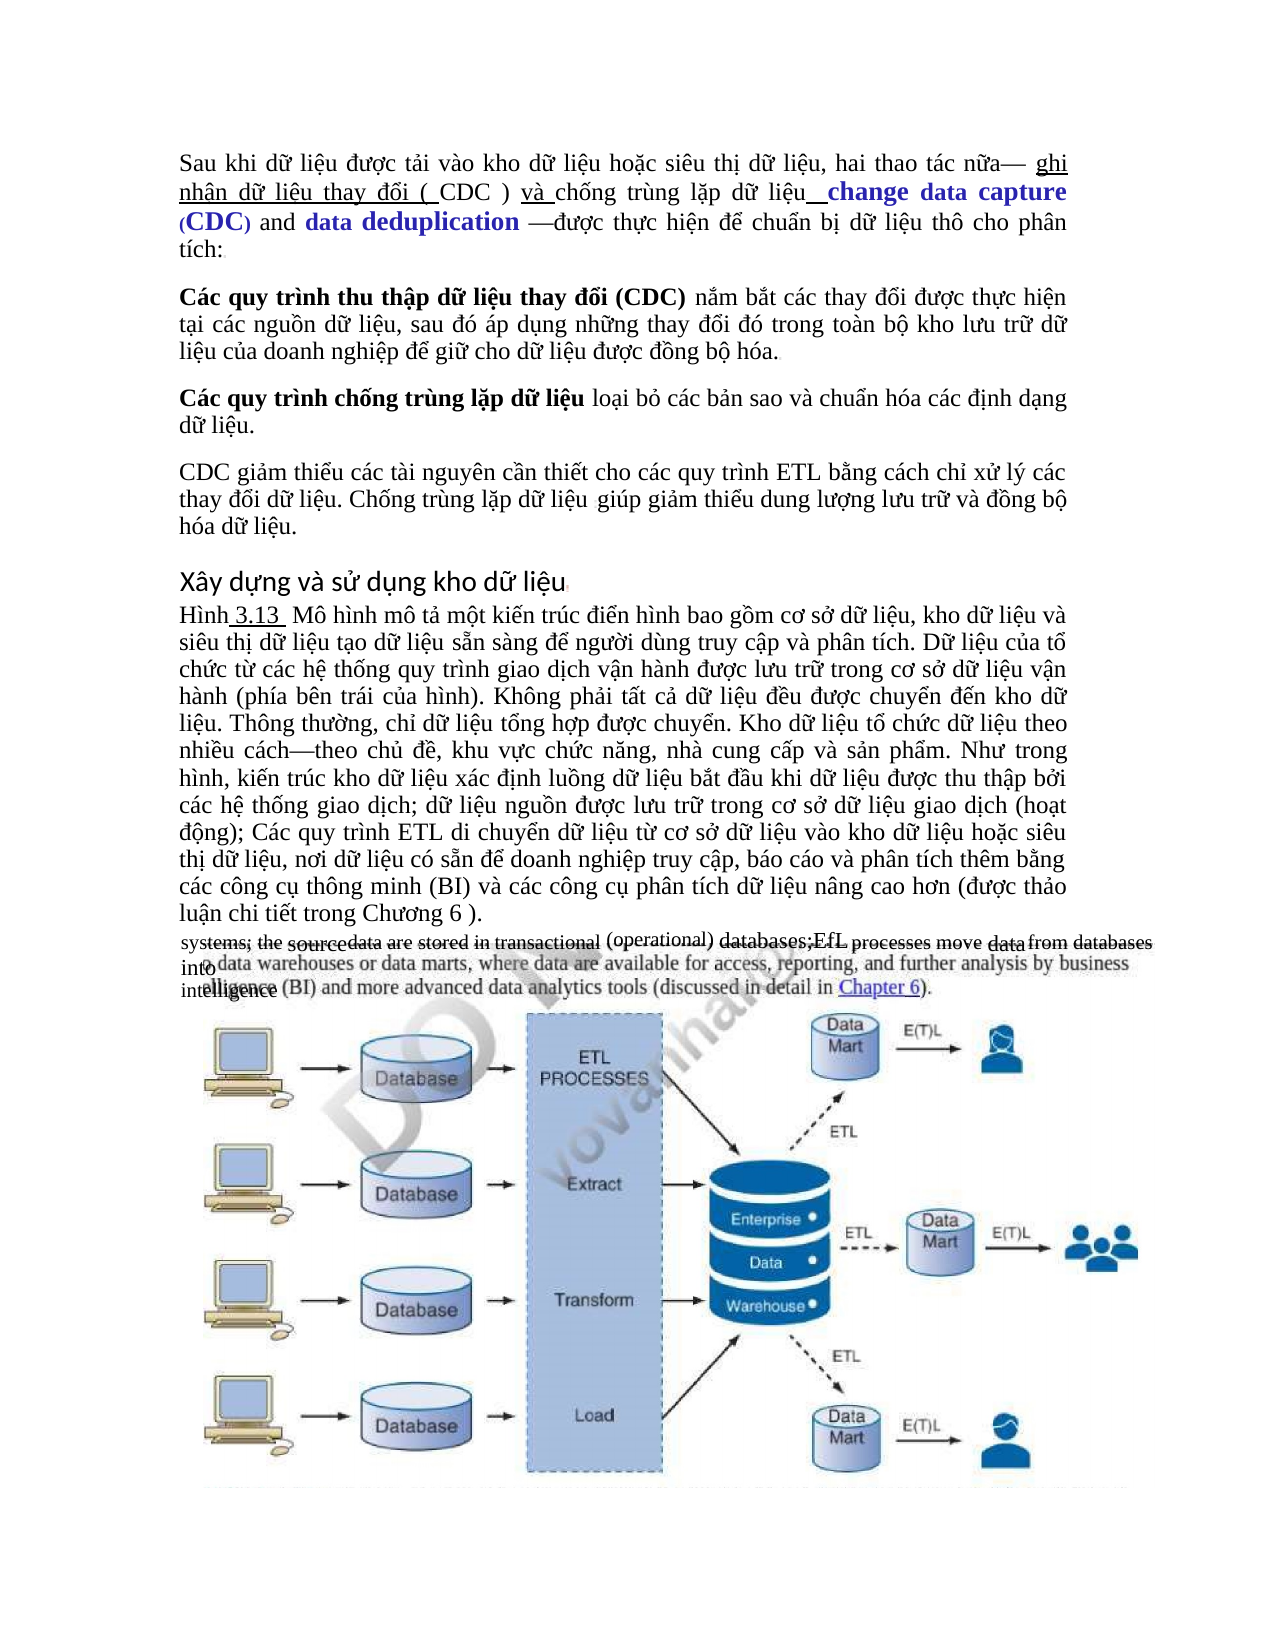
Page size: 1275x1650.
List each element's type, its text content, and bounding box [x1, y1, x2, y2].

text Hình 3.13 Mô hình mô tả một kiến trúc điển hình bao gồm cơ sở dữ liệu, kho dữ liệu và siêu thị dữ liệu tạo dữ liệu sẵn sàng để người dùng truy cập và phân tích. Dữ liệu của tổ chức từ các hệ thống quy trình giao dịch vận hành được lưu trữ trong cơ sở dữ liệu vận hành (phía bên trái của hình). Không phải tất cả dữ liệu đều được chuyển đến kho dữ liệu. Thông thường, chỉ dữ liệu tổng hợp được chuyển. Kho dữ liệu tổ chức dữ liệu theo nhiều cách—theo chủ đề, khu vực chức năng, nhà cung cấp và sản phẩm. Như trong hình, kiến trúc kho dữ liệu xác định luồng dữ liệu bắt đầu khi dữ liệu được thu thập bởi các hệ thống giao dịch; dữ liệu nguồn được lưu trữ trong cơ sở dữ liệu giao dịch (hoạt động); Các quy trình ETL di chuyển dữ liệu từ cơ sở dữ liệu vào kho dữ liệu hoặc siêu thị dữ liệu, nơi dữ liệu có sẵn để doanh nghiệp truy cập, báo cáo và phân tích thêm bằng các công cụ thông minh (BI) và các công cụ phân tích dữ liệu nâng cao hơn (được thảo luận chi tiết trong Chương 6 ). [179, 602, 1067, 927]
text Sau khi dữ liệu được tải vào kho dữ liệu hoặc siêu thị dữ liệu, hai thao tác nữa— ghi nhận dữ liệu thay đổi ( CDC ) và chống trùng lặp dữ liệu change data capture (CDC) and data deduplication —được thực hiện để chuẩn bị dữ liệu thô cho phân tích: [179, 150, 1067, 263]
text Các quy trình chống trùng lặp dữ liệu loại bỏ các bản sao và chuẩn hóa các định dạng dữ liệu. [179, 385, 1067, 439]
picture [203, 943, 1155, 1488]
text Các quy trình thu thập dữ liệu thay đổi (CDC) nắm bắt các thay đổi được thực hiện tại các nguồn dữ liệu, sau đó áp dụng những thay đổi đó trong toàn bộ kho lưu trữ dữ liệu của doanh nghiệp để giữ cho dữ liệu được đồng bộ hóa. [179, 284, 1067, 365]
subtitle Xây dựng và sử dụng kho dữ liệu [180, 563, 941, 599]
picture [299, 943, 305, 950]
text CDC giảm thiểu các tài nguyên cần thiết cho các quy trình ETL bằng cách chỉ xử lý các thay đổi dữ liệu. Chống trùng lặp dữ liệu giúp giảm thiểu dung lượng lưu trữ và đồng bộ hóa dữ liệu. [179, 459, 1067, 540]
